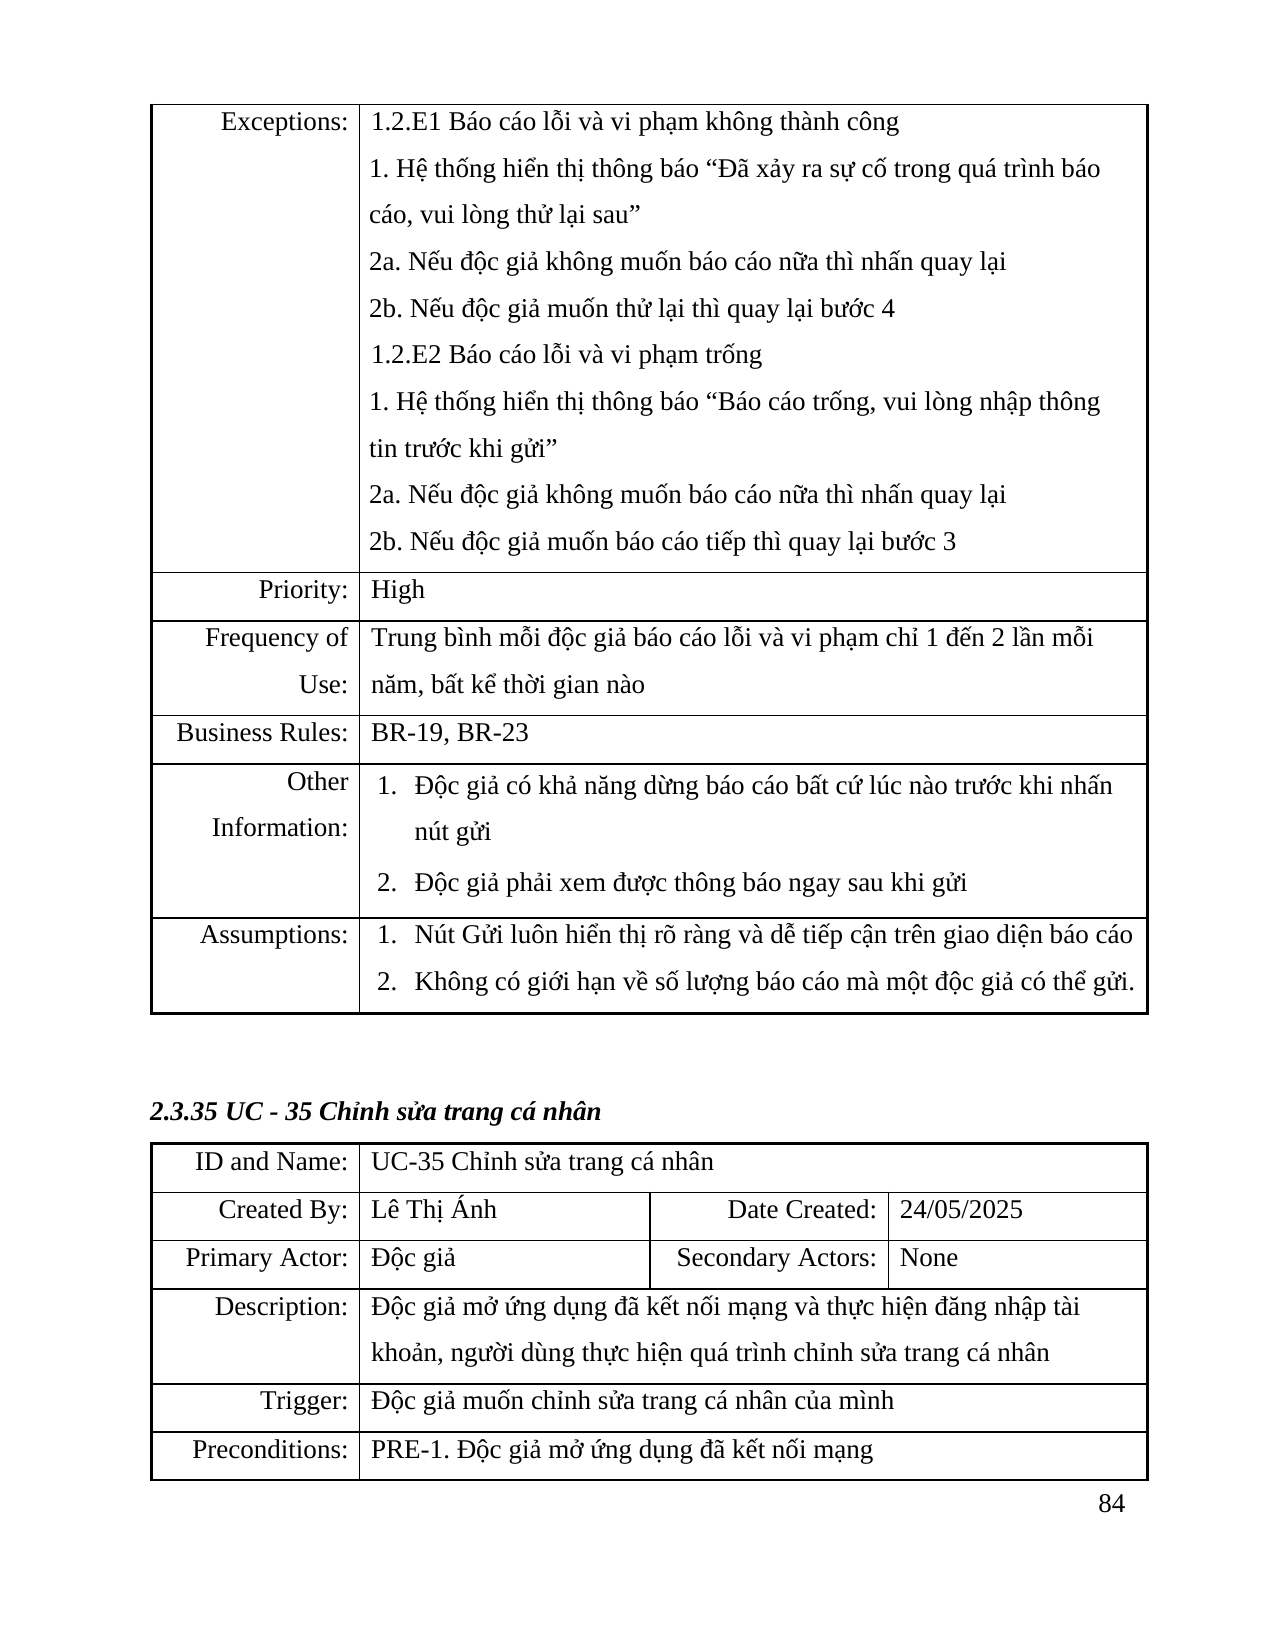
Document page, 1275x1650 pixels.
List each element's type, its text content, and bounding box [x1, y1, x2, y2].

table_cell Trung bình mỗi độc giả báo cáo lỗi và vi phạm chỉ 1 đến 2 lần mỗi năm, bất kể thời gian nào [360, 622, 1146, 715]
table_cell Other Information: [153, 765, 359, 917]
table_cell Priority: [153, 573, 359, 620]
table_cell Preconditions: [153, 1433, 359, 1479]
subtitle UC - 35 Chỉnh sửa trang cá nhân [150, 1095, 1125, 1126]
table_header UC-35 Chỉnh sửa trang cá nhân [360, 1145, 1146, 1192]
table_cell Độc giả có khả năng dừng báo cáo bất cứ lúc nào trước khi nhấn nút gửi Độc giả phải xem được thông báo ngay sau khi gửi [360, 765, 1146, 917]
table_cell Description: [153, 1290, 359, 1383]
table_cell Độc giả muốn chỉnh sửa trang cá nhân của mình [360, 1385, 1146, 1431]
table_cell Date Created: [651, 1193, 888, 1240]
table_cell Created By: [153, 1193, 359, 1240]
table_cell 24/05/2025 [889, 1193, 1146, 1240]
table_cell None [889, 1241, 1146, 1288]
table_cell 1.2.E1 Báo cáo lỗi và vi phạm không thành công 1. Hệ thống hiển thị thông báo “Đã xảy ra sự cố trong quá trình báo cáo, vui lòng thử lại sau” 2a. Nếu độc giả không muốn báo cáo nữa thì nhấn quay lại 2b. Nếu độc giả muốn thử lại thì quay lại bước 4 1.2.E2 Báo cáo lỗi và vi phạm trống 1. Hệ thống hiển thị thông báo “Báo cáo trống, vui lòng nhập thông tin trước khi gửi” 2a. Nếu độc giả không muốn báo cáo nữa thì nhấn quay lại 2b. Nếu độc giả muốn báo cáo tiếp thì quay lại bước 3 [360, 105, 1146, 572]
table_cell Business Rules: [153, 716, 359, 763]
table_cell Lê Thị Ánh [360, 1193, 649, 1240]
table_cell Primary Actor: [153, 1241, 359, 1288]
table_cell High [360, 573, 1146, 620]
table_cell Frequency of Use: [153, 622, 359, 715]
table_cell Nút Gửi luôn hiển thị rõ ràng và dễ tiếp cận trên giao diện báo cáo Không có giới hạn về số lượng báo cáo mà một độc giả có thể gửi. [360, 919, 1146, 1012]
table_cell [360, 1433, 1146, 1479]
table_header ID and Name: [153, 1145, 359, 1192]
table_cell Trigger: [153, 1385, 359, 1431]
table_cell Secondary Actors: [651, 1241, 888, 1288]
table_cell BR-19, BR-23 [360, 716, 1146, 763]
table_cell Exceptions: [153, 105, 359, 572]
table_cell Độc giả [360, 1241, 649, 1288]
table_cell Độc giả mở ứng dụng đã kết nối mạng và thực hiện đăng nhập tài khoản, người dùng thực hiện quá trình chỉnh sửa trang cá nhân [360, 1290, 1146, 1383]
table_cell Assumptions: [153, 919, 359, 1012]
